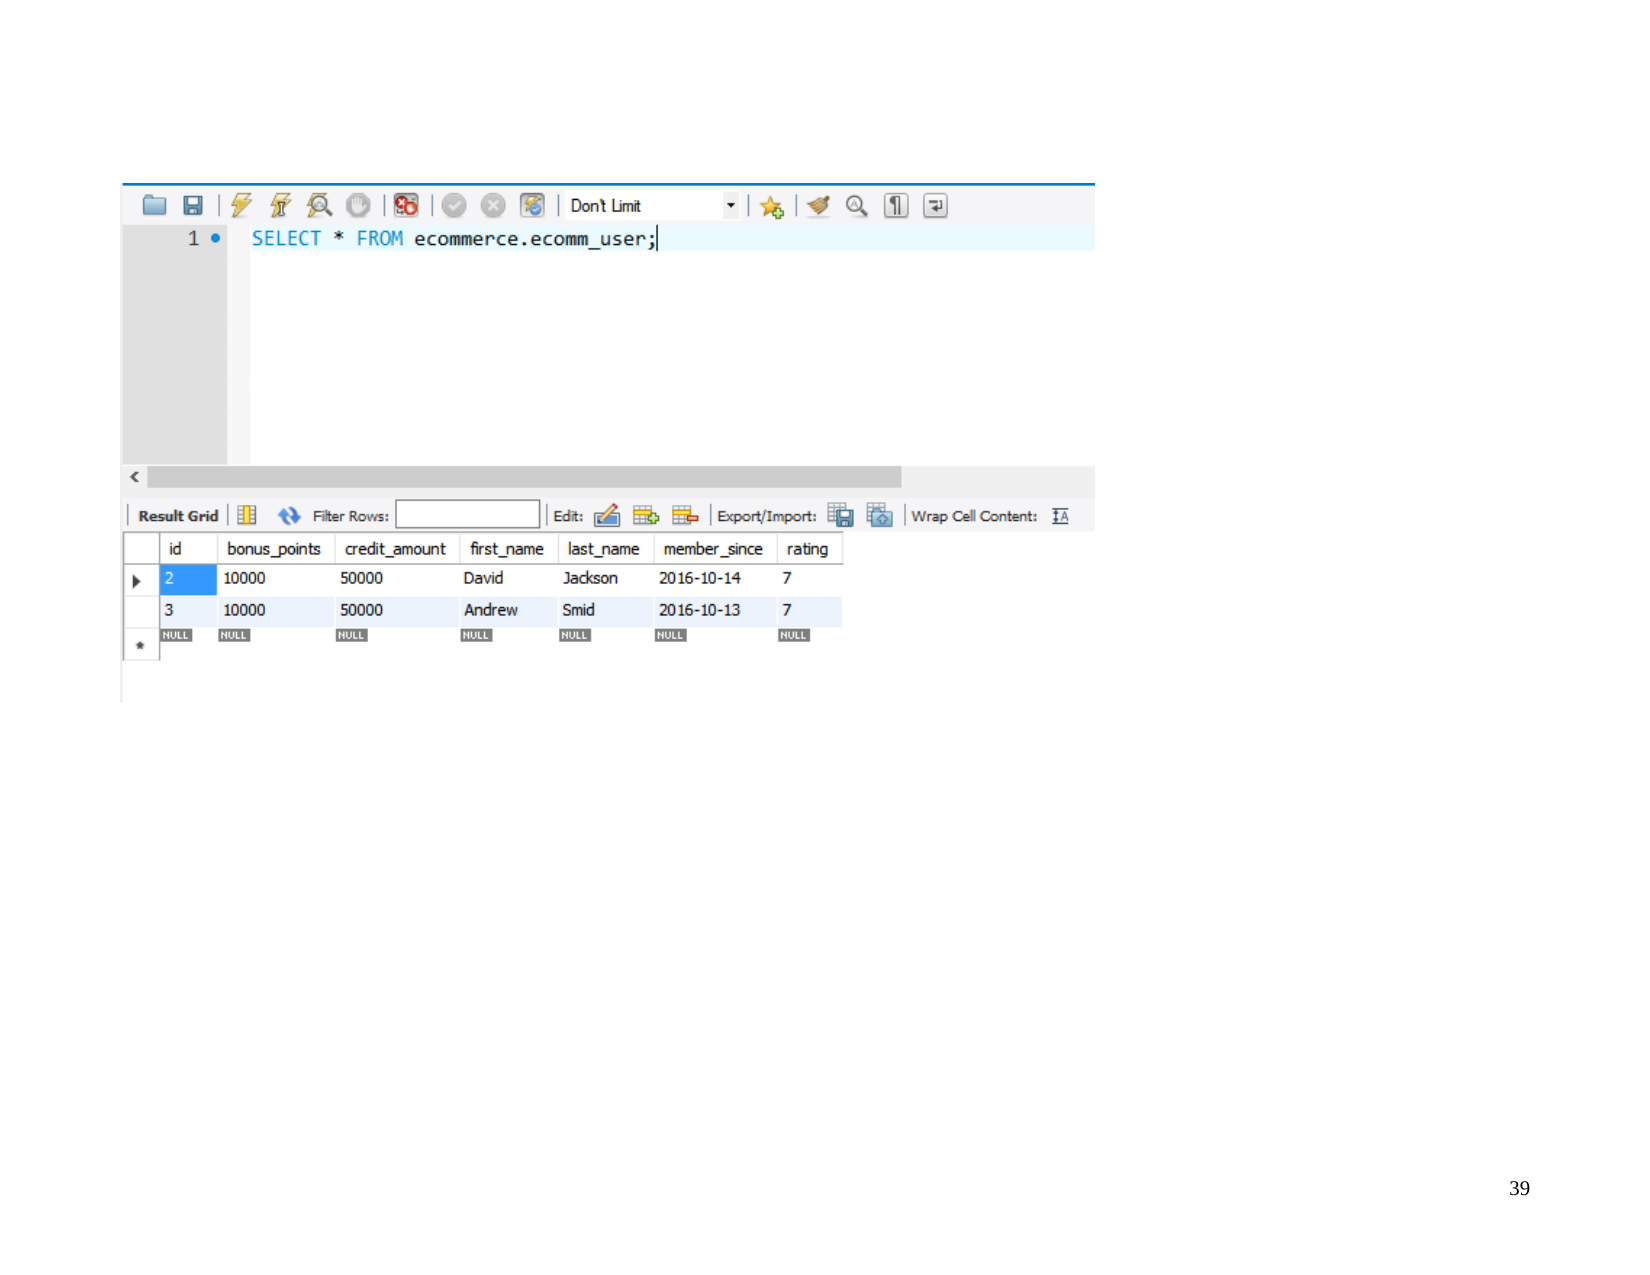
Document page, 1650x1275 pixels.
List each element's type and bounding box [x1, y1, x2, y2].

picture [120, 183, 1096, 703]
